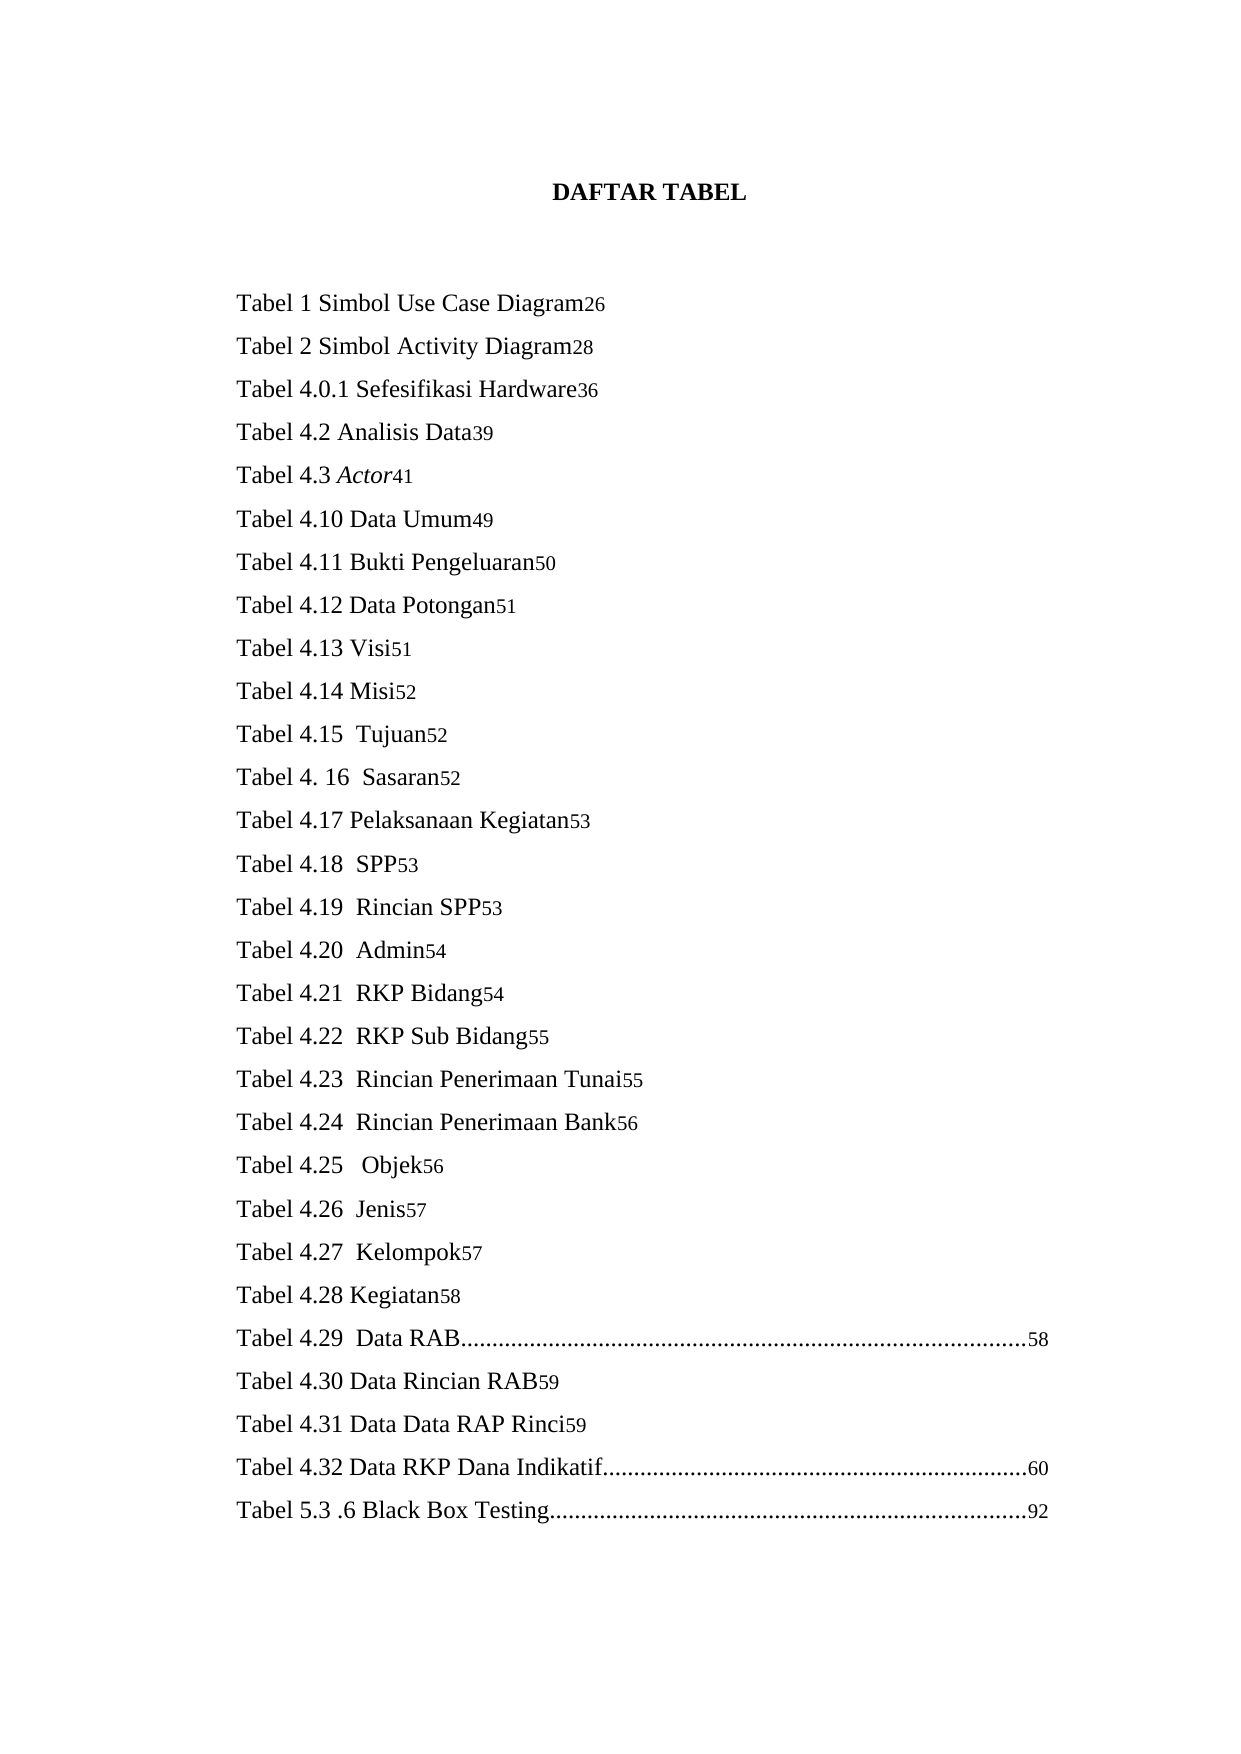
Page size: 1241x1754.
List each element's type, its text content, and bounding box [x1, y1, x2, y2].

text Tabel 4.30 Data Rincian RAB 59 Tabel 4.31 Data Data RAP Rinci 59 Tabel 4.32 Data RKP Dana Indikatif 60 [236, 1366, 1063, 1481]
text DAFTAR TABEL [236, 177, 1063, 206]
text Tabel 1 Simbol Use Case Diagram 26 Tabel 2 Simbol Activity Diagram 28 Tabel 4.0.1 Sefesifikasi Hardware 36 Tabel 4.2 Analisis Data 39 Tabel 4.3 Actor 41 Tabel 4.10 Data Umum 49 Tabel 4.11 Bukti Pengeluaran 50 Tabel 4.12 Data Potongan 51 Tabel 4.13 Visi 51 Tabel 4.14 Misi 52 Tabel 4.15 Tujuan 52 Tabel 4. 16 Sasaran 52 Tabel 4.17 Pelaksanaan Kegiatan 53 Tabel 4.18 SPP 53 Tabel 4.19 Rincian SPP 53 Tabel 4.20 Admin 54 Tabel 4.21 RKP Bidang 54 Tabel 4.22 RKP Sub Bidang 55 Tabel 4.23 Rincian Penerimaan Tunai 55 Tabel 4.24 Rincian Penerimaan Bank 56 Tabel 4.25 Objek 56 Tabel 4.26 Jenis 57 Tabel 4.27 Kelompok 57 Tabel 4.28 Kegiatan 58 Tabel 4.29 Data RAB 58 [236, 288, 1063, 1352]
text Tabel 5.3 .6 Black Box Testing 92 [236, 1496, 1063, 1524]
